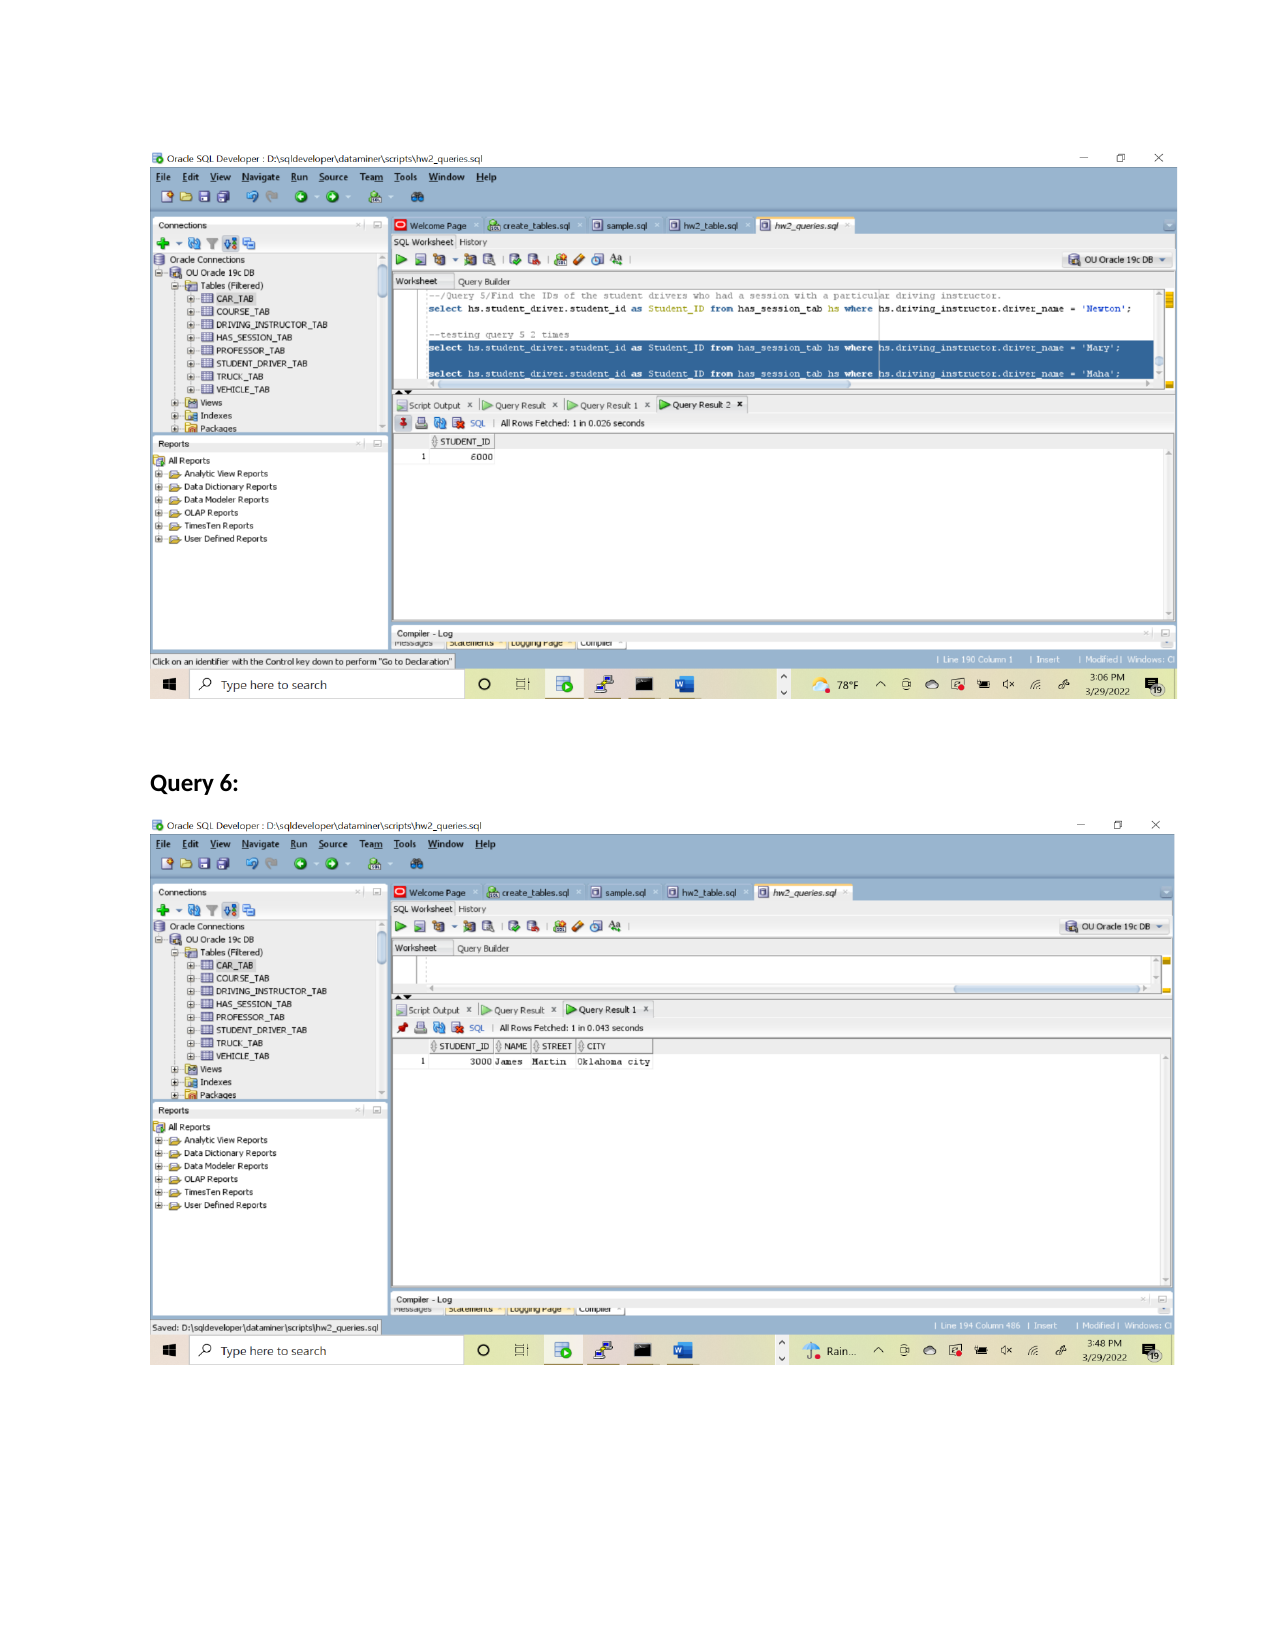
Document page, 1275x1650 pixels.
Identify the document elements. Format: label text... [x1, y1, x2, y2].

text Query 6: [150, 767, 1125, 797]
picture [150, 816, 1175, 1365]
picture [150, 150, 1178, 699]
